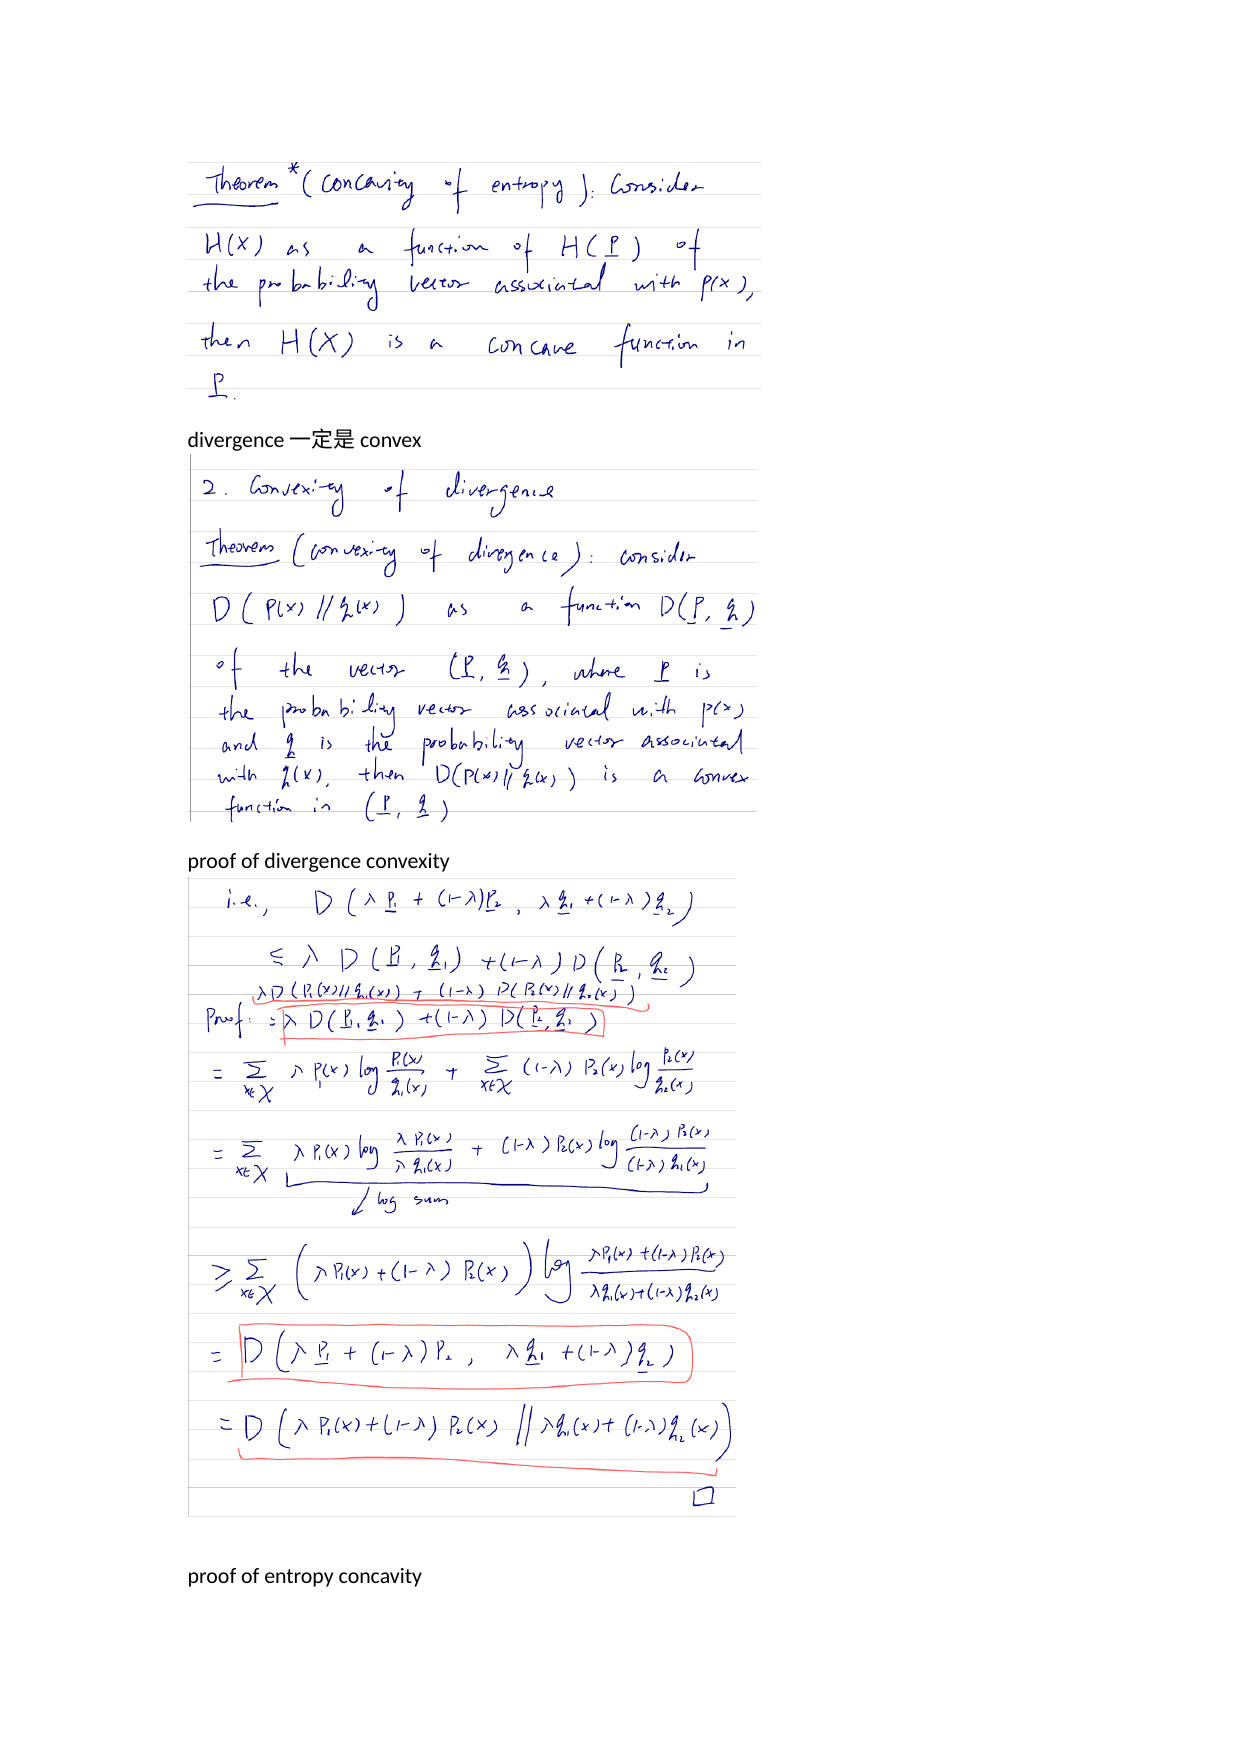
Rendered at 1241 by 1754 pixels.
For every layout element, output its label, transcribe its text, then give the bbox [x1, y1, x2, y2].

text proof of entropy concavity [187, 1559, 1053, 1592]
picture [187, 454, 757, 822]
picture [187, 162, 762, 402]
picture [187, 877, 737, 1517]
text proof of divergence convexity [187, 844, 1053, 877]
text divergence 一定是 convex [187, 422, 1053, 454]
